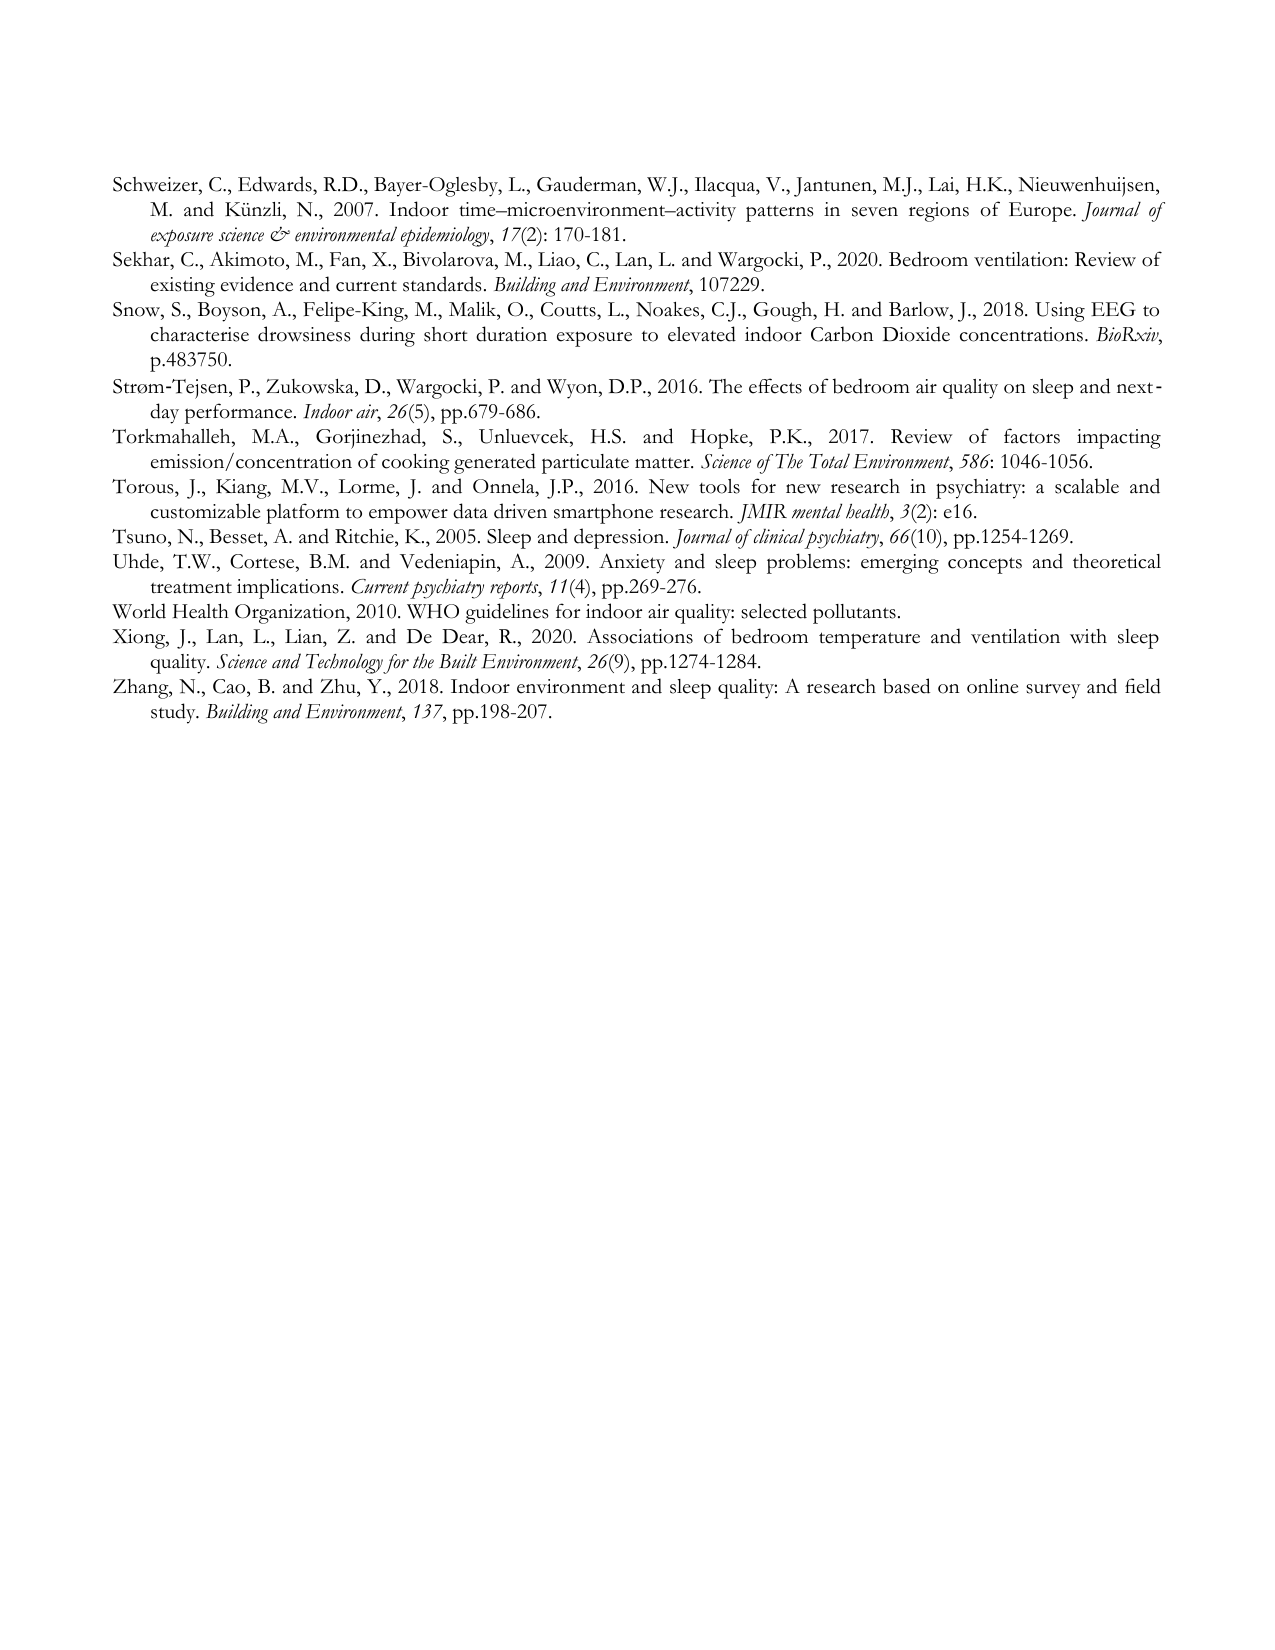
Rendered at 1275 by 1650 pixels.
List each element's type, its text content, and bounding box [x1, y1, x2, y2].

text Uhde, T.W., Cortese, B.M. and Vedeniapin, A., 2009. Anxiety and sleep problems: emerging concepts and theoretical treatment implications. Current psychiatry reports, 11(4), pp.269-276. [112, 549, 1162, 599]
text Torous, J., Kiang, M.V., Lorme, J. and Onnela, J.P., 2016. New tools for new research in psychiatry: a scalable and customizable platform to empower data driven smartphone research. JMIR mental health, 3(2): e16. [112, 474, 1162, 524]
text Sekhar, C., Akimoto, M., Fan, X., Bivolarova, M., Liao, C., Lan, L. and Wargocki, P., 2020. Bedroom ventilation: Review of existing evidence and current standards. Building and Environment, 107229. [112, 247, 1162, 297]
text Xiong, J., Lan, L., Lian, Z. and De Dear, R., 2020. Associations of bedroom temperature and ventilation with sleep quality. Science and Technology for the Built Environment, 26(9), pp.1274-1284. [112, 624, 1162, 674]
text World Health Organization, 2010. WHO guidelines for indoor air quality: selected pollutants. [112, 599, 1162, 624]
text Tsuno, N., Besset, A. and Ritchie, K., 2005. Sleep and depression. Journal of clinical psychiatry, 66(10), pp.1254-1269. [112, 524, 1162, 549]
text Schweizer, C., Edwards, R.D., Bayer-Oglesby, L., Gauderman, W.J., Ilacqua, V., Jantunen, M.J., Lai, H.K., Nieuwenhuijsen, M. and Künzli, N., 2007. Indoor time–microenvironment–activity patterns in seven regions of Europe. Journal of exposure science & environmental epidemiology, 17(2): 170-181. [112, 172, 1162, 247]
text Snow, S., Boyson, A., Felipe-King, M., Malik, O., Coutts, L., Noakes, C.J., Gough, H. and Barlow, J., 2018. Using EEG to characterise drowsiness during short duration exposure to elevated indoor Carbon Dioxide concentrations. BioRxiv, p.483750. [112, 297, 1162, 372]
text Torkmahalleh, M.A., Gorjinezhad, S., Unluevcek, H.S. and Hopke, P.K., 2017. Review of factors impacting emission/concentration of cooking generated particulate matter. Science of The Total Environment, 586: 1046-1056. [112, 424, 1162, 474]
text Zhang, N., Cao, B. and Zhu, Y., 2018. Indoor environment and sleep quality: A research based on online survey and field study. Building and Environment, 137, pp.198-207. [112, 674, 1162, 724]
text Strøm‐Tejsen, P., Zukowska, D., Wargocki, P. and Wyon, D.P., 2016. The effects of bedroom air quality on sleep and next‐day performance. Indoor air, 26(5), pp.679-686. [112, 372, 1162, 424]
